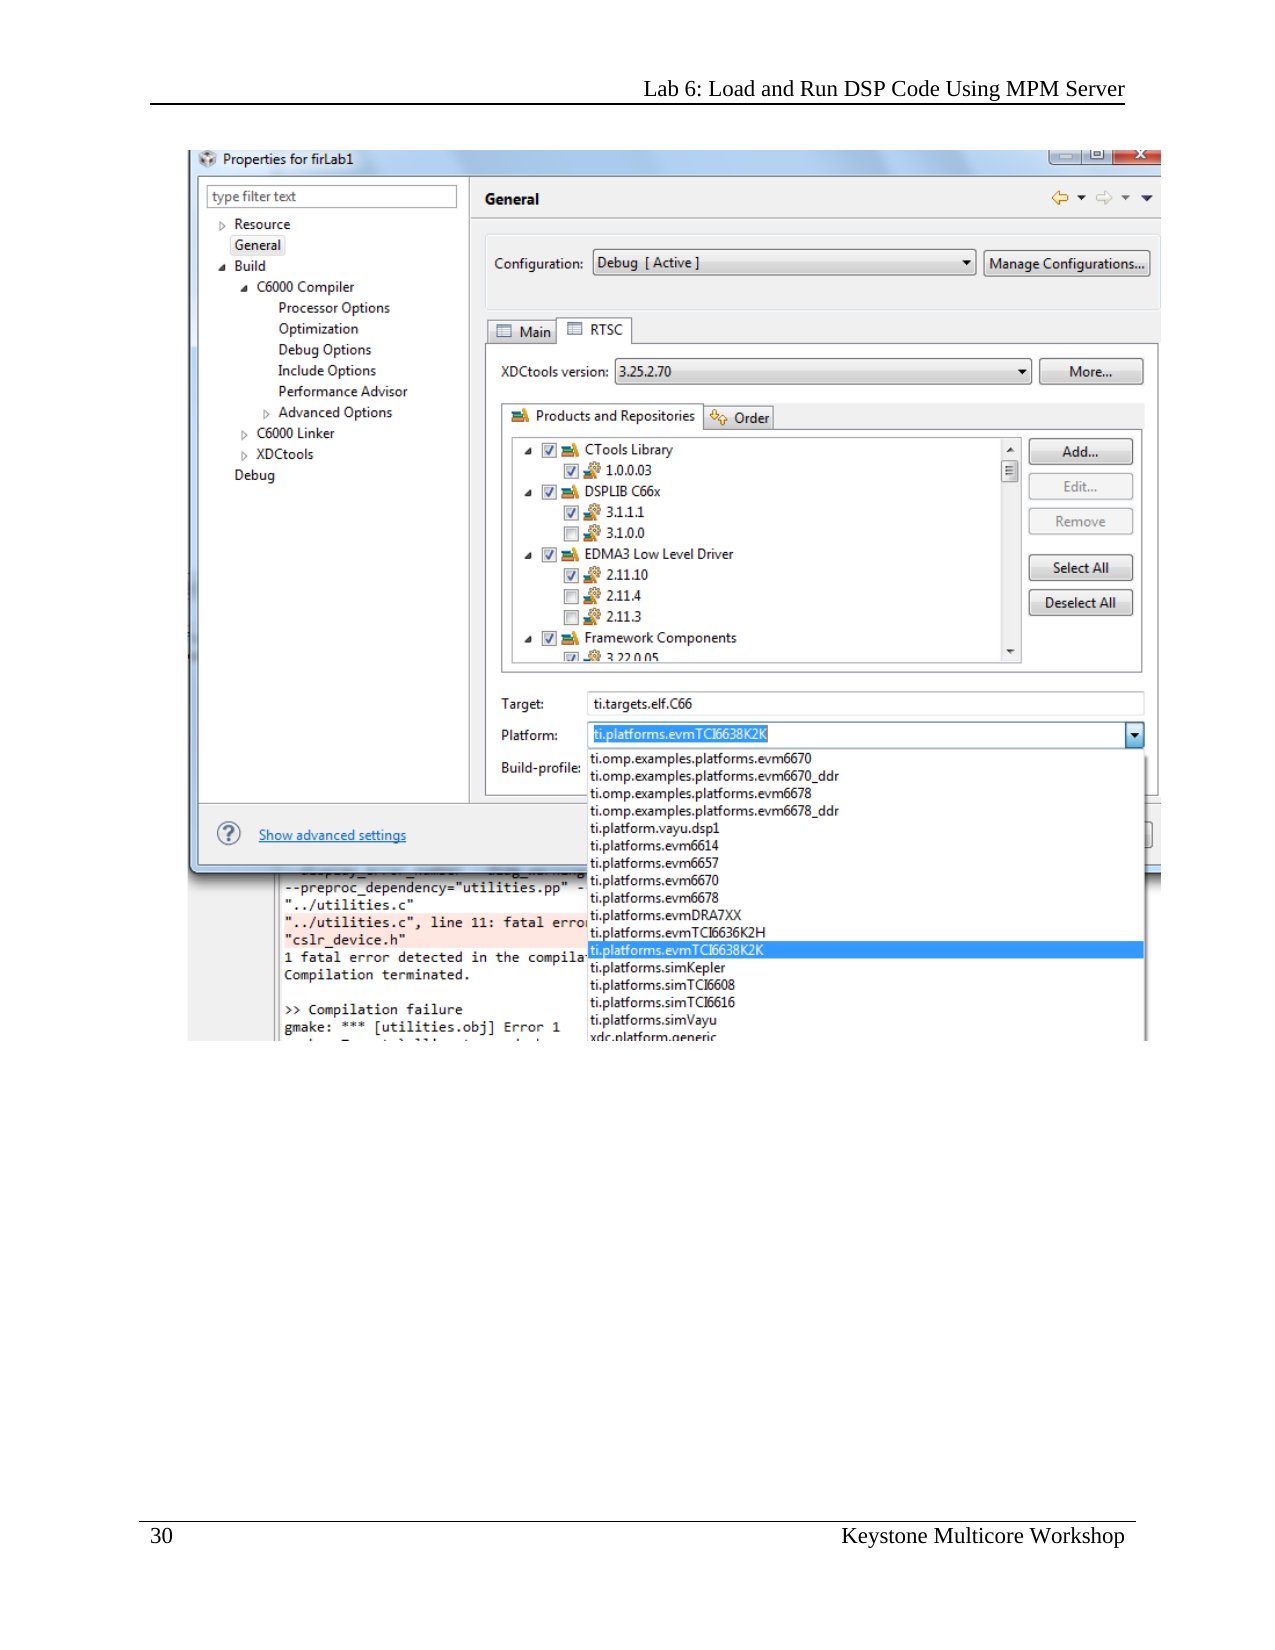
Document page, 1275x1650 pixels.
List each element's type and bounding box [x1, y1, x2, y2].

picture [187, 150, 1161, 1041]
